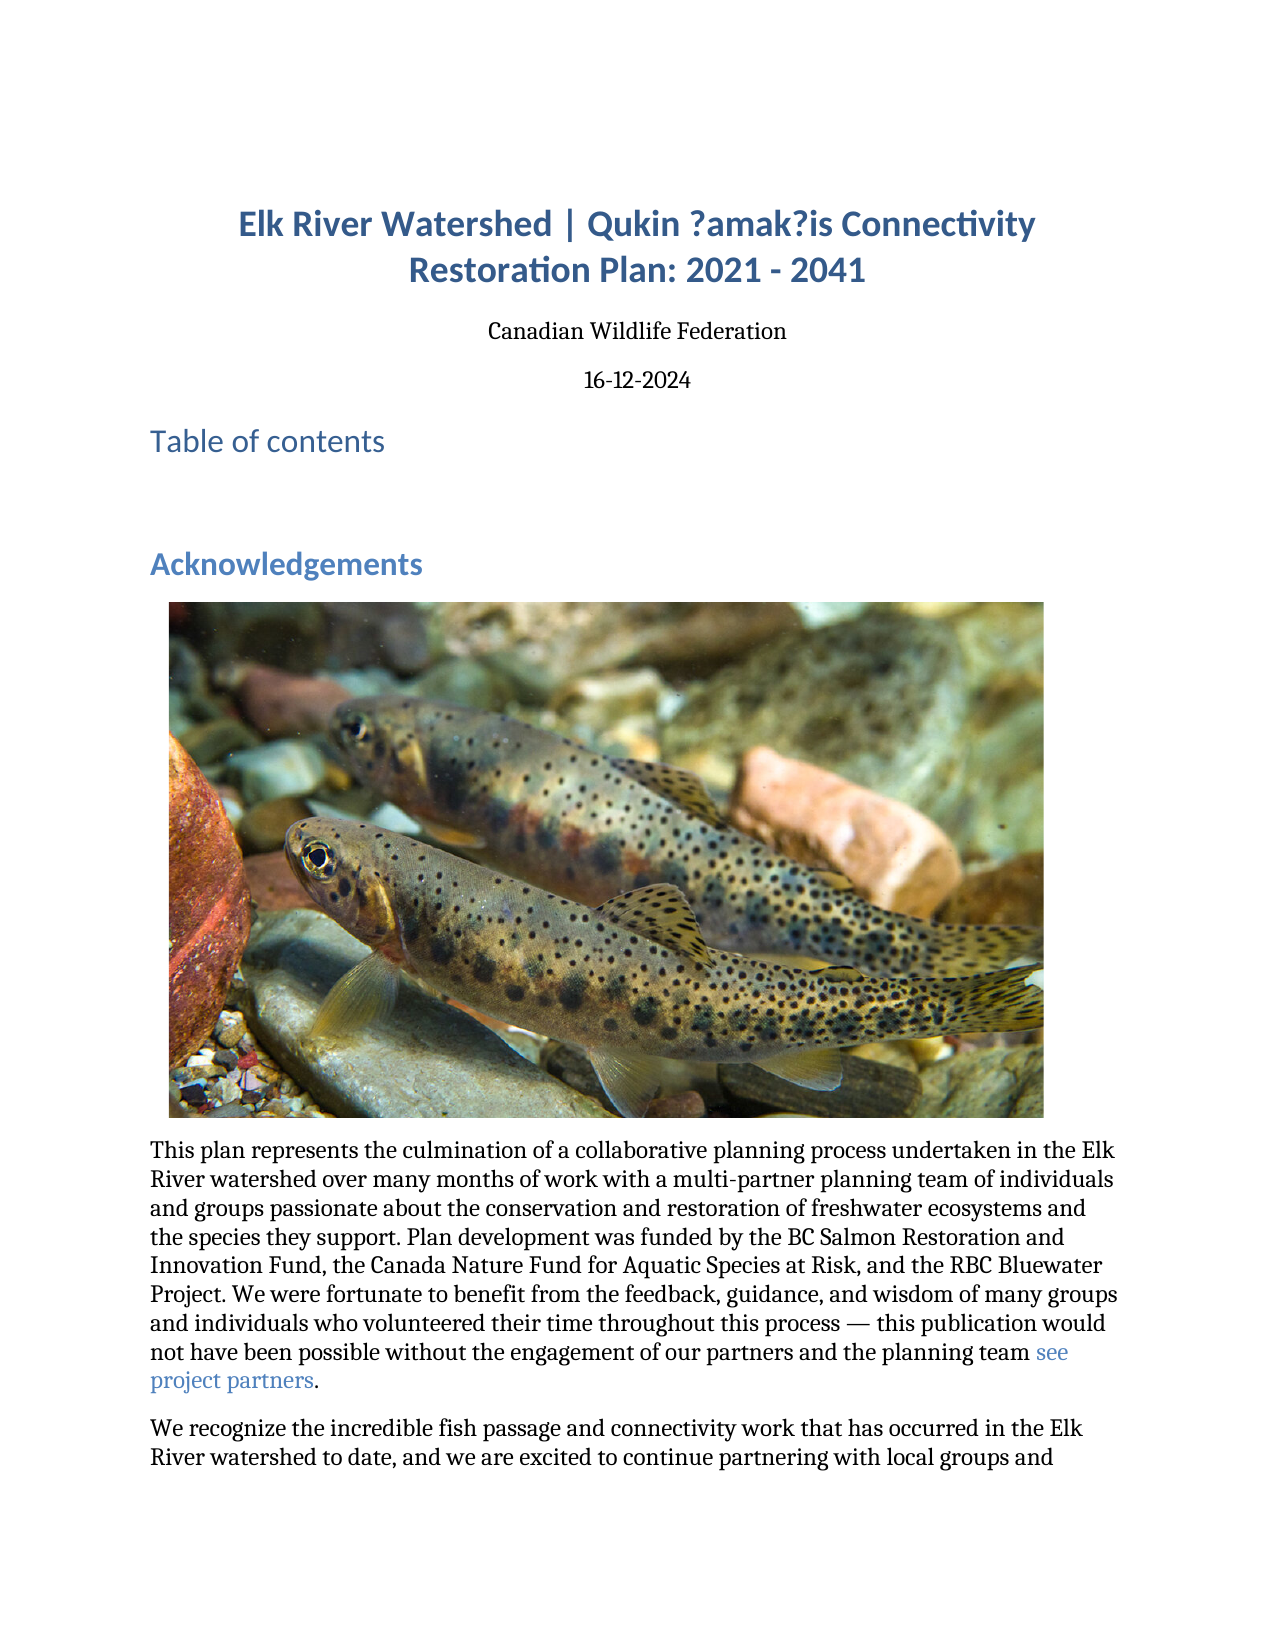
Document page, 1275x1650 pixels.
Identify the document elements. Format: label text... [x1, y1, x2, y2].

text 16-12-2024 [150, 366, 1125, 395]
picture [168, 602, 1044, 1118]
text This plan represents the culmination of a collaborative planning process undertaken in the Elk River watershed over many months of work with a multi-partner planning team of individuals and groups passionate about the conservation and restoration of freshwater ecosystems and the species they support. Plan development was funded by the BC Salmon Restoration and Innovation Fund, the Canada Nature Fund for Aquatic Species at Risk, and the RBC Bluewater Project. We were fortunate to benefit from the feedback, guidance, and wisdom of many groups and individuals who volunteered their time throughout this process — this publication would not have been possible without the engagement of our partners and the planning team see project partners. [150, 1136, 1125, 1395]
title Elk River Watershed | Qukin ?amak?is Connectivity Restoration Plan: 2021 - 2041 [150, 200, 1125, 292]
text Canadian Wildlife Federation [150, 317, 1125, 345]
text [150, 1414, 1125, 1471]
subtitle Acknowledgements [150, 543, 1125, 583]
